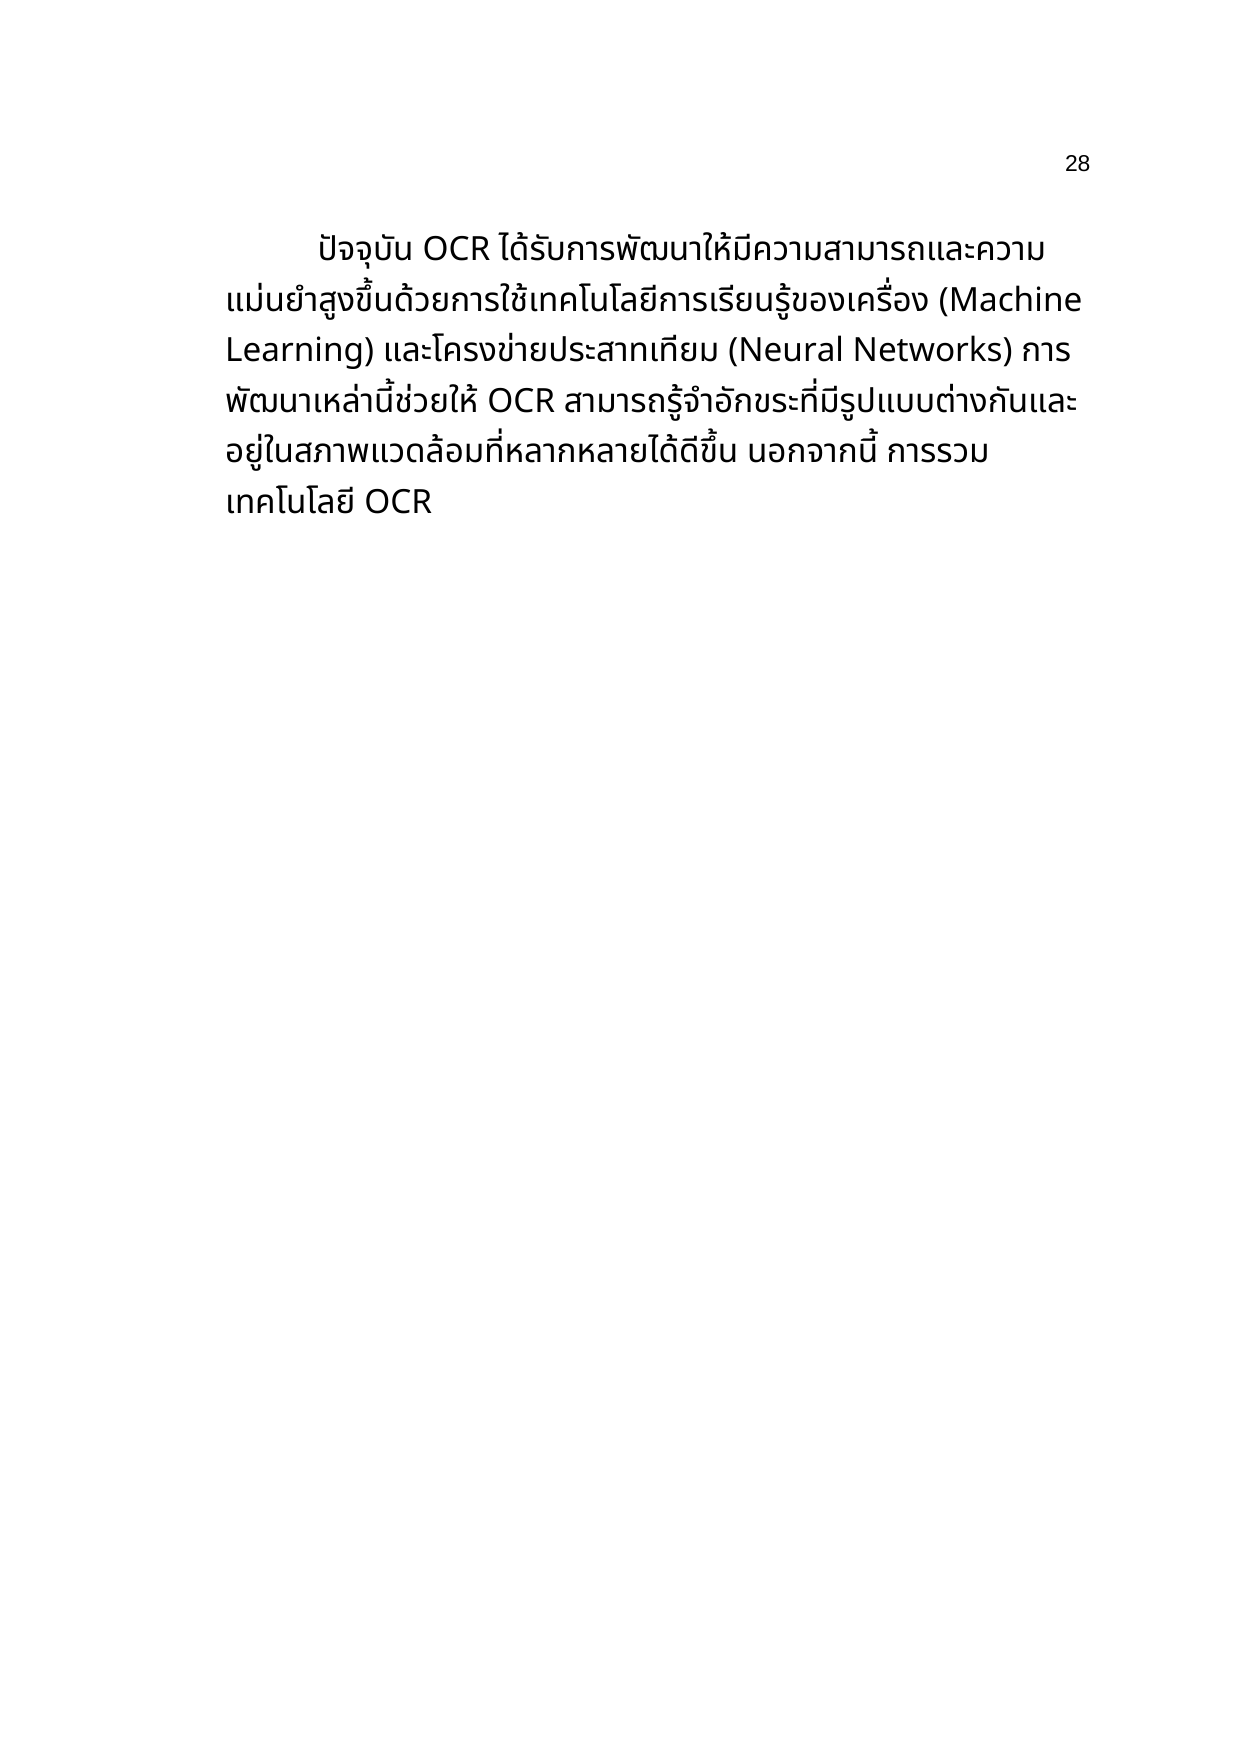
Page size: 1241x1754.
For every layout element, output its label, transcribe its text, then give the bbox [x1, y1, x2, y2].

text ปัจจุบัน OCR ได้รับการพัฒนาให้มีความสามารถและความแม่นยำสูงขึ้นด้วยการใช้เทคโนโลยีการเรียนรู้ของเครื่อง (Machine Learning) และโครงข่ายประสาทเทียม (Neural Networks) การพัฒนาเหล่านี้ช่วยให้ OCR สามารถรู้จำอักขระที่มีรูปแบบต่างกันและอยู่ในสภาพแวดล้อมที่หลากหลายได้ดีขึ้น นอกจากนี้ การรวมเทคโนโลยี OCR [225, 225, 1090, 528]
